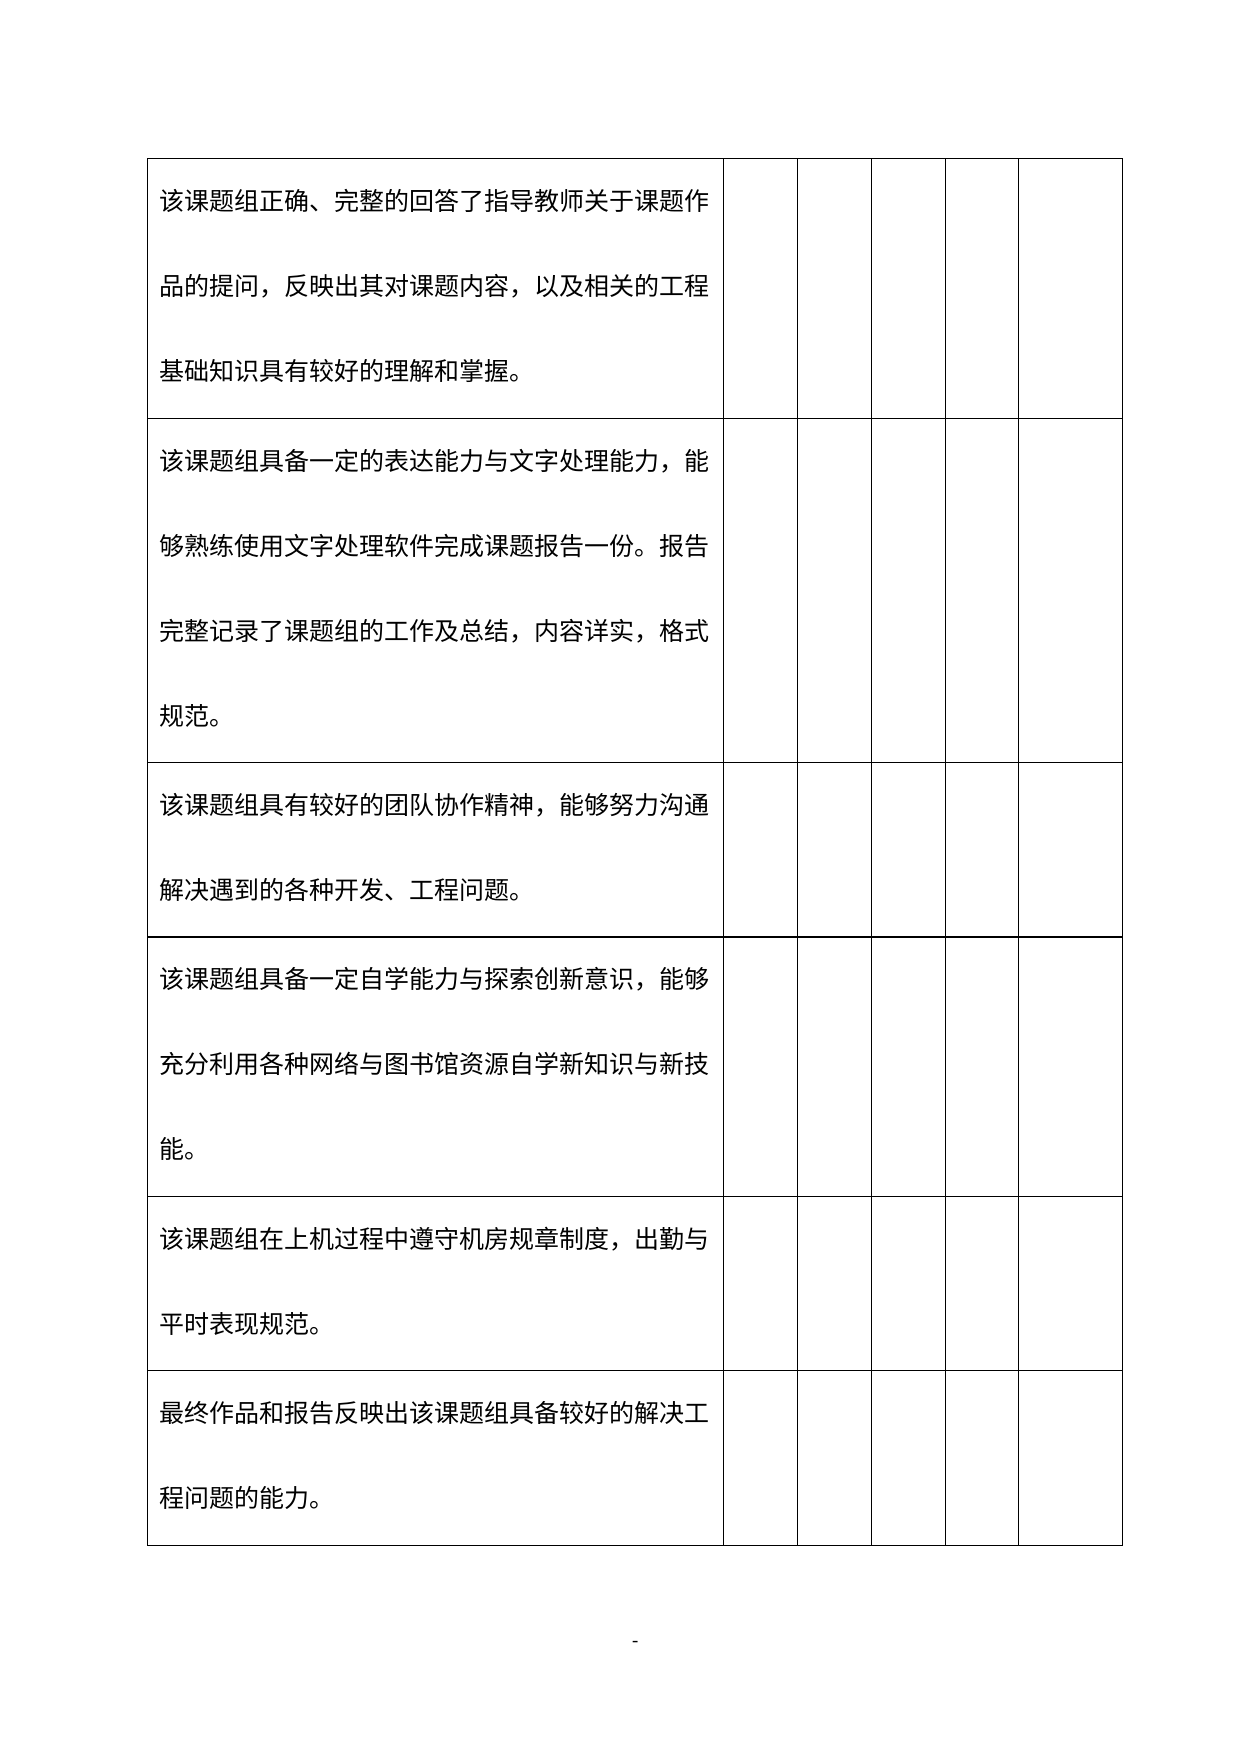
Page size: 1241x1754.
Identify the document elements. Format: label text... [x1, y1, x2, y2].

table_cell [798, 1197, 871, 1370]
table_cell [872, 159, 945, 418]
table_cell [1019, 1371, 1122, 1545]
table_cell [872, 763, 945, 936]
table_cell [872, 938, 945, 1196]
table_cell [724, 159, 797, 418]
table_cell [946, 938, 1018, 1196]
table_cell [946, 1197, 1018, 1370]
table_cell [1019, 938, 1122, 1196]
table_cell [798, 419, 871, 762]
table_cell [946, 159, 1018, 418]
table_cell [1019, 763, 1122, 936]
table_cell [724, 938, 797, 1196]
table_cell [872, 1371, 945, 1545]
table_cell [1019, 1197, 1122, 1370]
table_cell [946, 419, 1018, 762]
table_cell 该课题组具有较好的团队协作精神，能够努力沟通解决遇到的各种开发、工程问题。 [148, 763, 723, 936]
table_cell [872, 1197, 945, 1370]
table_cell [724, 1197, 797, 1370]
table_cell [946, 763, 1018, 936]
table_cell 最终作品和报告反映出该课题组具备较好的解决工程问题的能力。 [148, 1371, 723, 1545]
table_cell [724, 419, 797, 762]
table_cell 该课题组具备一定自学能力与探索创新意识，能够充分利用各种网络与图书馆资源自学新知识与新技能。 [148, 938, 723, 1196]
table_cell [1019, 159, 1122, 418]
table_cell [798, 159, 871, 418]
table_cell [724, 763, 797, 936]
table_cell [798, 763, 871, 936]
table_cell [798, 1371, 871, 1545]
table_cell [798, 938, 871, 1196]
table_cell 该课题组正确、完整的回答了指导教师关于课题作品的提问，反映出其对课题内容，以及相关的工程基础知识具有较好的理解和掌握。 [148, 159, 723, 418]
table_cell 该课题组具备一定的表达能力与文字处理能力，能够熟练使用文字处理软件完成课题报告一份。报告完整记录了课题组的工作及总结，内容详实，格式规范。 [148, 419, 723, 762]
table_cell 该课题组在上机过程中遵守机房规章制度，出勤与平时表现规范。 [148, 1197, 723, 1370]
table_cell [724, 1371, 797, 1545]
table_cell [872, 419, 945, 762]
table_cell [1019, 419, 1122, 762]
table_cell [946, 1371, 1018, 1545]
